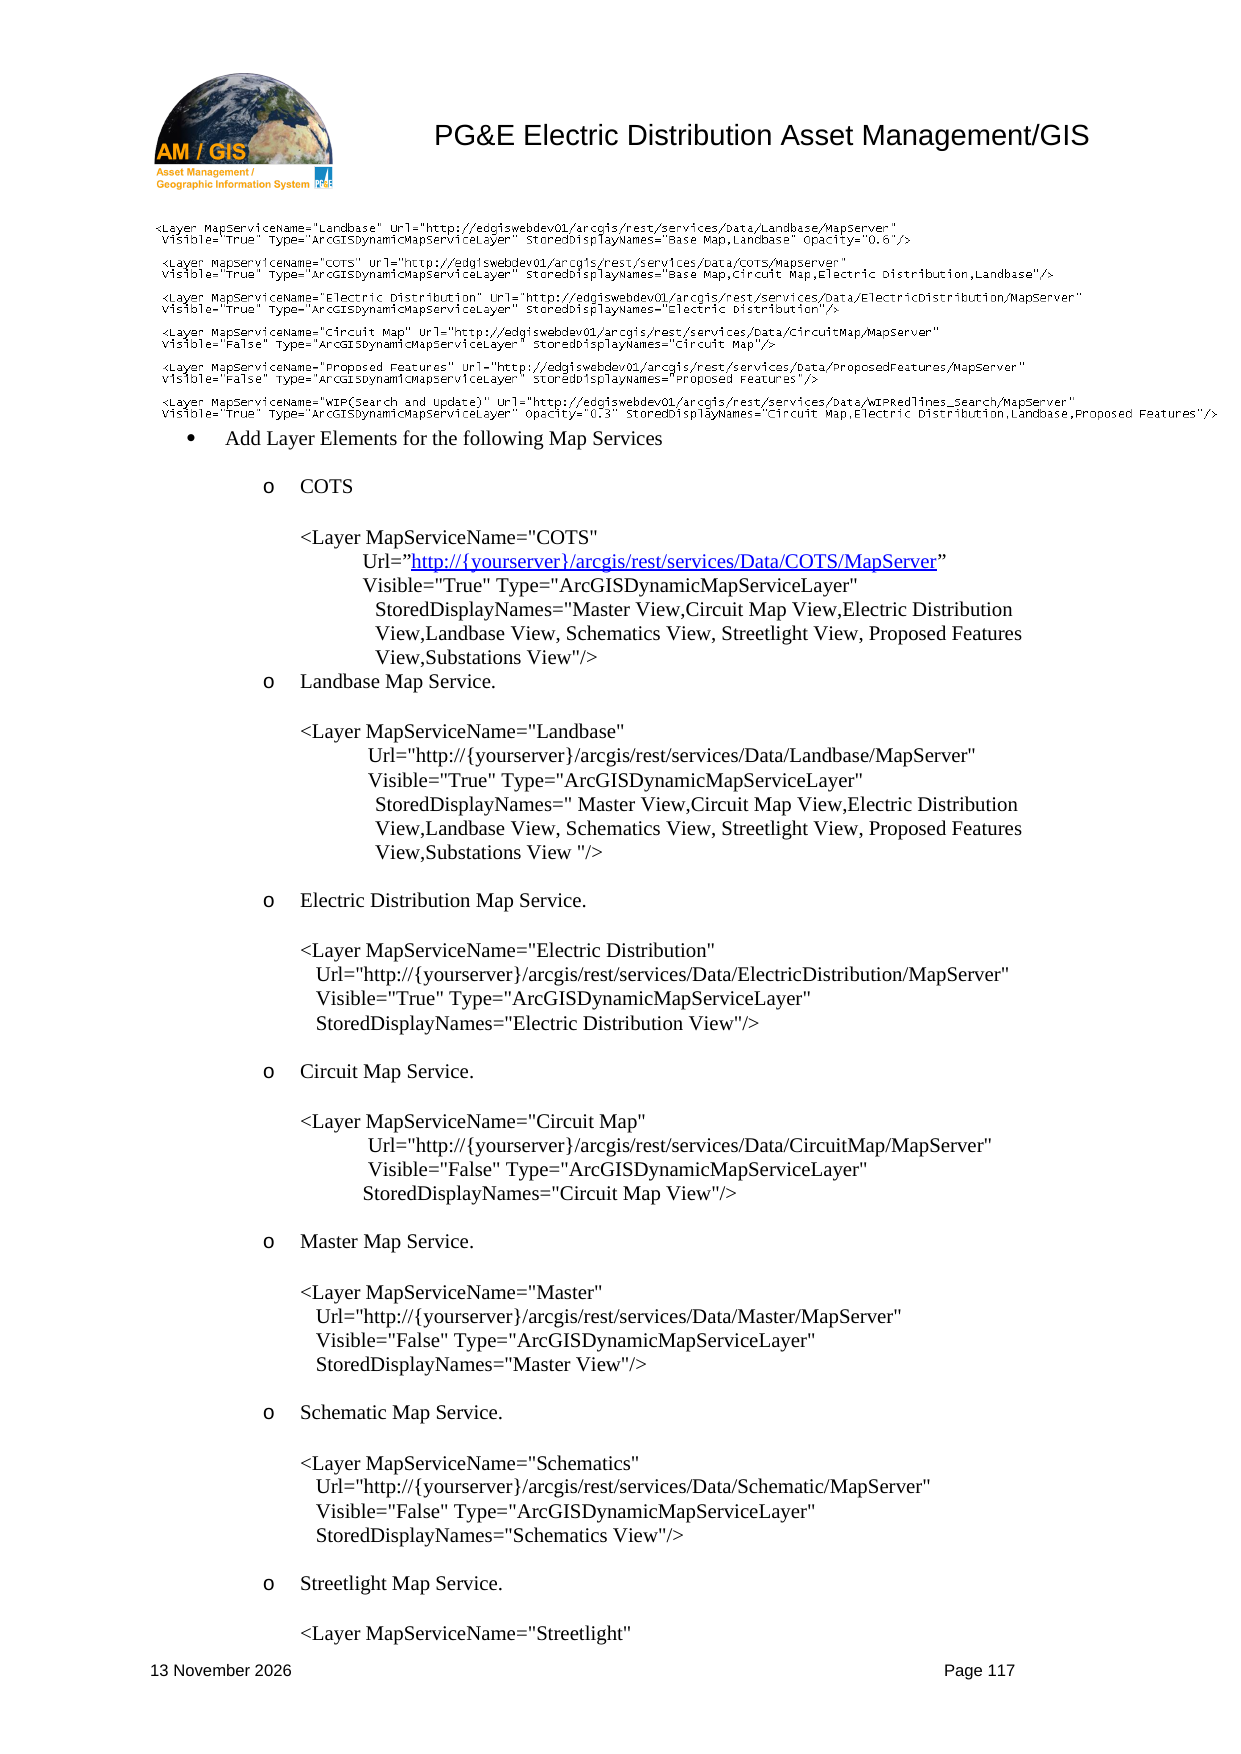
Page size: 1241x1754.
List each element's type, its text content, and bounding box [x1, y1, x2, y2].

text <Layer MapServiceName="Master" [300, 1280, 1090, 1304]
text Url="http://{yourserver}/arcgis/rest/services/Data/Landbase/MapServer" [300, 743, 1090, 767]
text Visible="False" Type="ArcGISDynamicMapServiceLayer" [300, 1328, 1090, 1352]
text StoredDisplayNames="Schematics View"/> [300, 1523, 1090, 1547]
text StoredDisplayNames="Master View,Circuit Map View,Electric Distribution View,Landbase View, Schematics View, Streetlight View, Proposed Features View,Substations View"/> [375, 597, 1090, 669]
text Visible="False" Type="ArcGISDynamicMapServiceLayer" [300, 1157, 1090, 1181]
text Visible="False" Type="ArcGISDynamicMapServiceLayer" [300, 1498, 1090, 1523]
text Url=”http://{yourserver}/arcgis/rest/services/Data/COTS/MapServer” [300, 549, 1090, 573]
text Url="http://{yourserver}/arcgis/rest/services/Data/Master/MapServer" [300, 1304, 1090, 1328]
text Url="http://{yourserver}/arcgis/rest/services/Data/Schematic/MapServer" [300, 1474, 1090, 1498]
text Visible="True" Type="ArcGISDynamicMapServiceLayer" [300, 767, 1090, 792]
text <Layer MapServiceName="Streetlight" [300, 1621, 1090, 1645]
list Streetlight Map Service. [262, 1571, 1090, 1596]
text Url="http://{yourserver}/arcgis/rest/services/Data/ElectricDistribution/MapServer" [300, 962, 1090, 986]
text StoredDisplayNames="Circuit Map View"/> [300, 1181, 1090, 1205]
list Landbase Map Service. [262, 669, 1090, 695]
list Master Map Service. [262, 1229, 1090, 1255]
text Visible="True" Type="ArcGISDynamicMapServiceLayer" [300, 573, 1090, 597]
picture [150, 219, 1222, 426]
text Url="http://{yourserver}/arcgis/rest/services/Data/CircuitMap/MapServer" [300, 1133, 1090, 1157]
text <Layer MapServiceName="Landbase" [300, 719, 1090, 743]
text StoredDisplayNames="Electric Distribution View"/> [300, 1010, 1090, 1034]
text Visible="True" Type="ArcGISDynamicMapServiceLayer" [300, 986, 1090, 1010]
text <Layer MapServiceName="Electric Distribution" [300, 938, 1090, 962]
list Electric Distribution Map Service. [262, 888, 1090, 913]
text <Layer MapServiceName="Circuit Map" [300, 1109, 1090, 1133]
list Add Layer Elements for the following Map Services [187, 426, 1090, 450]
list Schematic Map Service. [262, 1400, 1090, 1426]
text StoredDisplayNames="Master View"/> [300, 1352, 1090, 1376]
text <Layer MapServiceName="Schematics" [300, 1450, 1090, 1474]
list Circuit Map Service. [262, 1058, 1090, 1084]
text <Layer MapServiceName="COTS" [300, 524, 1090, 549]
text StoredDisplayNames=" Master View,Circuit Map View,Electric Distribution View,Landbase View, Schematics View, Streetlight View, Proposed Features View,Substations View "/> [375, 792, 1090, 864]
list COTS [262, 474, 1090, 500]
picture [150, 73, 333, 196]
